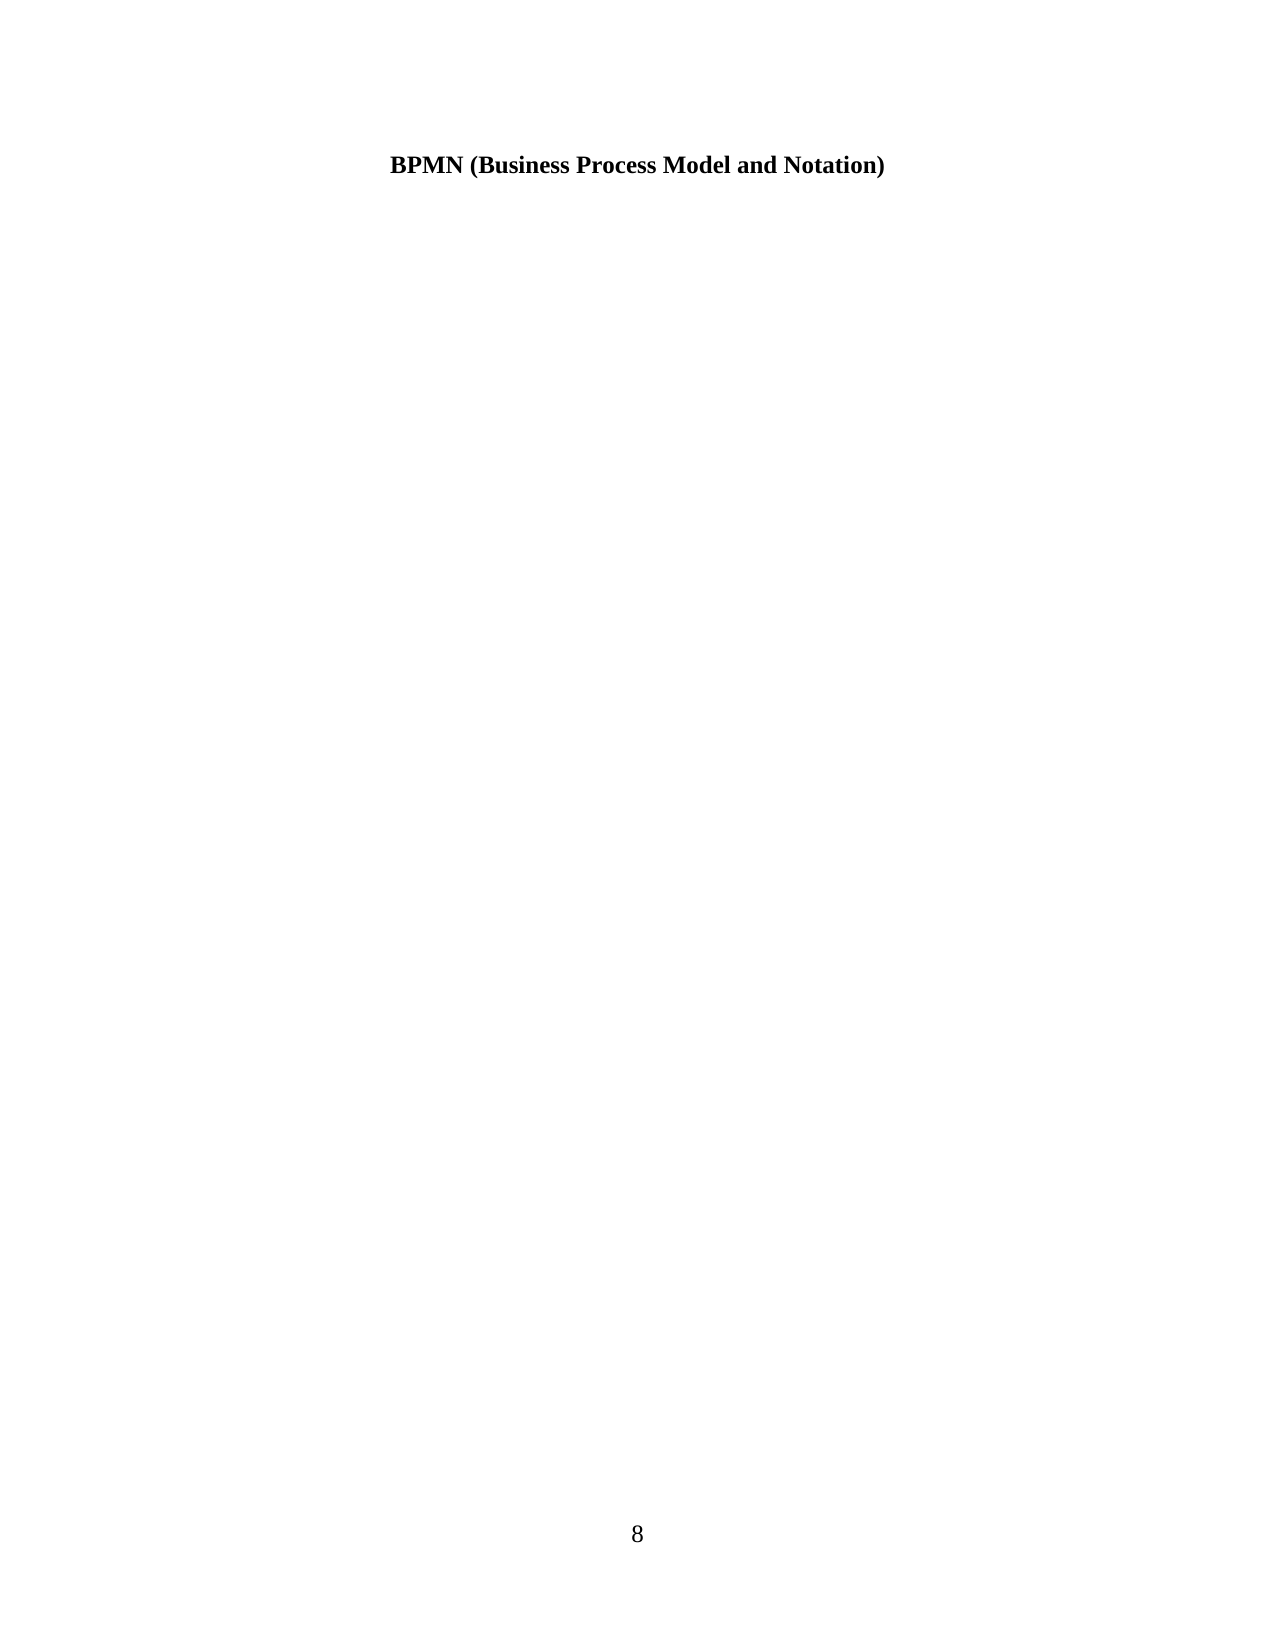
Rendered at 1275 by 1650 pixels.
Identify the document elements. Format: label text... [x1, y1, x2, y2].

subtitle BPMN (Business Process Model and Notation) [150, 150, 1125, 179]
